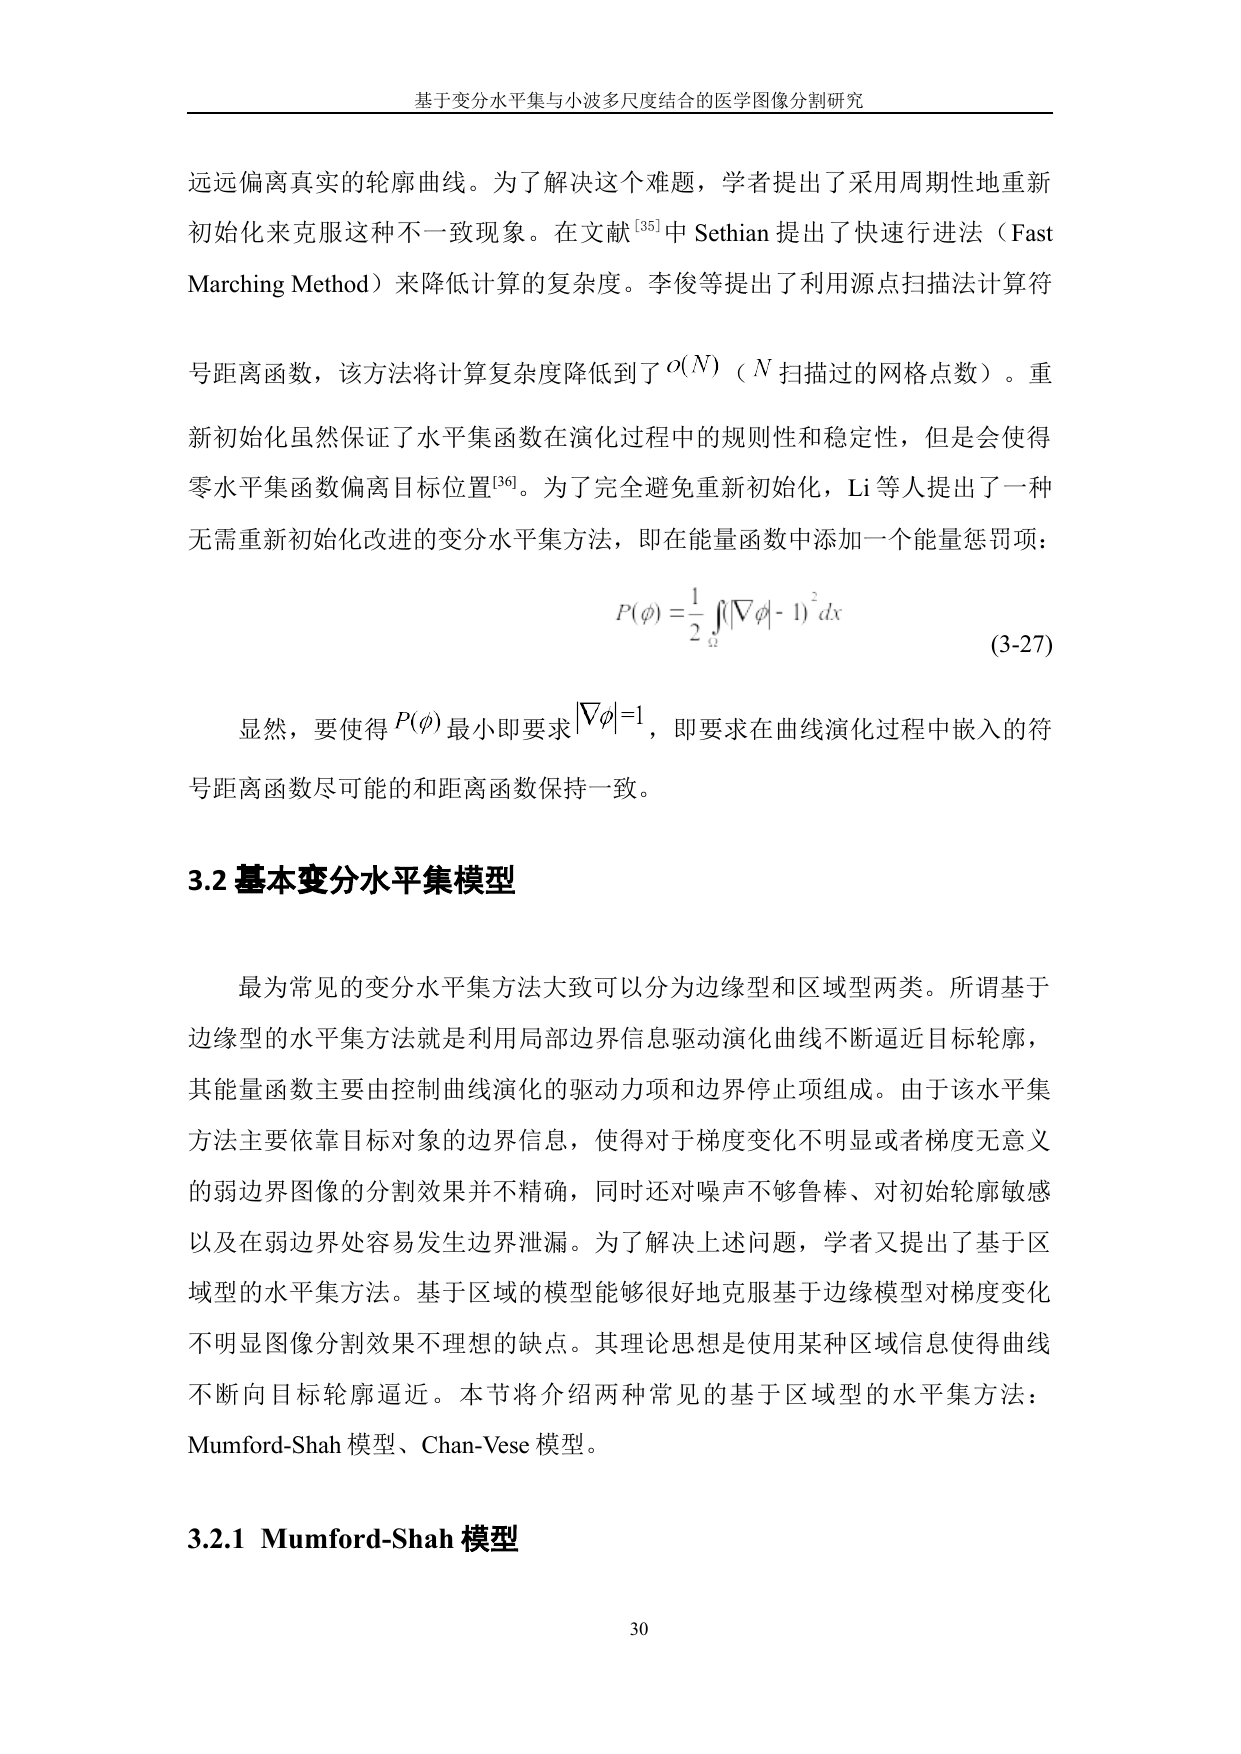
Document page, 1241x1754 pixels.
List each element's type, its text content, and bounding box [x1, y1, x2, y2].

text 最为常见的变分水平集方法大致可以分为边缘型和区域型两类。所谓基于边缘型的水平集方法就是利用局部边界信息驱动演化曲线不断逼近目标轮廓，其能量函数主要由控制曲线演化的驱动力项和边界停止项组成。由于该水平集方法主要依靠目标对象的边界信息，使得对于梯度变化不明显或者梯度无意义的弱边界图像的分割效果并不精确，同时还对噪声不够鲁棒、对初始轮廓敏感以及在弱边界处容易发生边界泄漏。为了解决上述问题，学者又提出了基于区域型的水平集方法。基于区域的模型能够很好地克服基于边缘模型对梯度变化不明显图像分割效果不理想的缺点。其理论思想是使用某种区域信息使得曲线不断向目标轮廓逼近。本节将介绍两种常见的基于区域型的水平集方法：Mumford-Shah模型、Chan-Vese模型。 [187, 968, 1053, 1461]
text 3.2 基本变分水平集模型 [187, 845, 1053, 913]
text 3.2.1 Mumford-Shah模型 [187, 1503, 1053, 1571]
text (3-27) [187, 569, 1053, 671]
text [187, 164, 1053, 554]
text 显然，要使得最小即要求，即要求在曲线演化过程中嵌入的符号距离函数尽可能的和距离函数保持一致。 [187, 685, 1053, 804]
